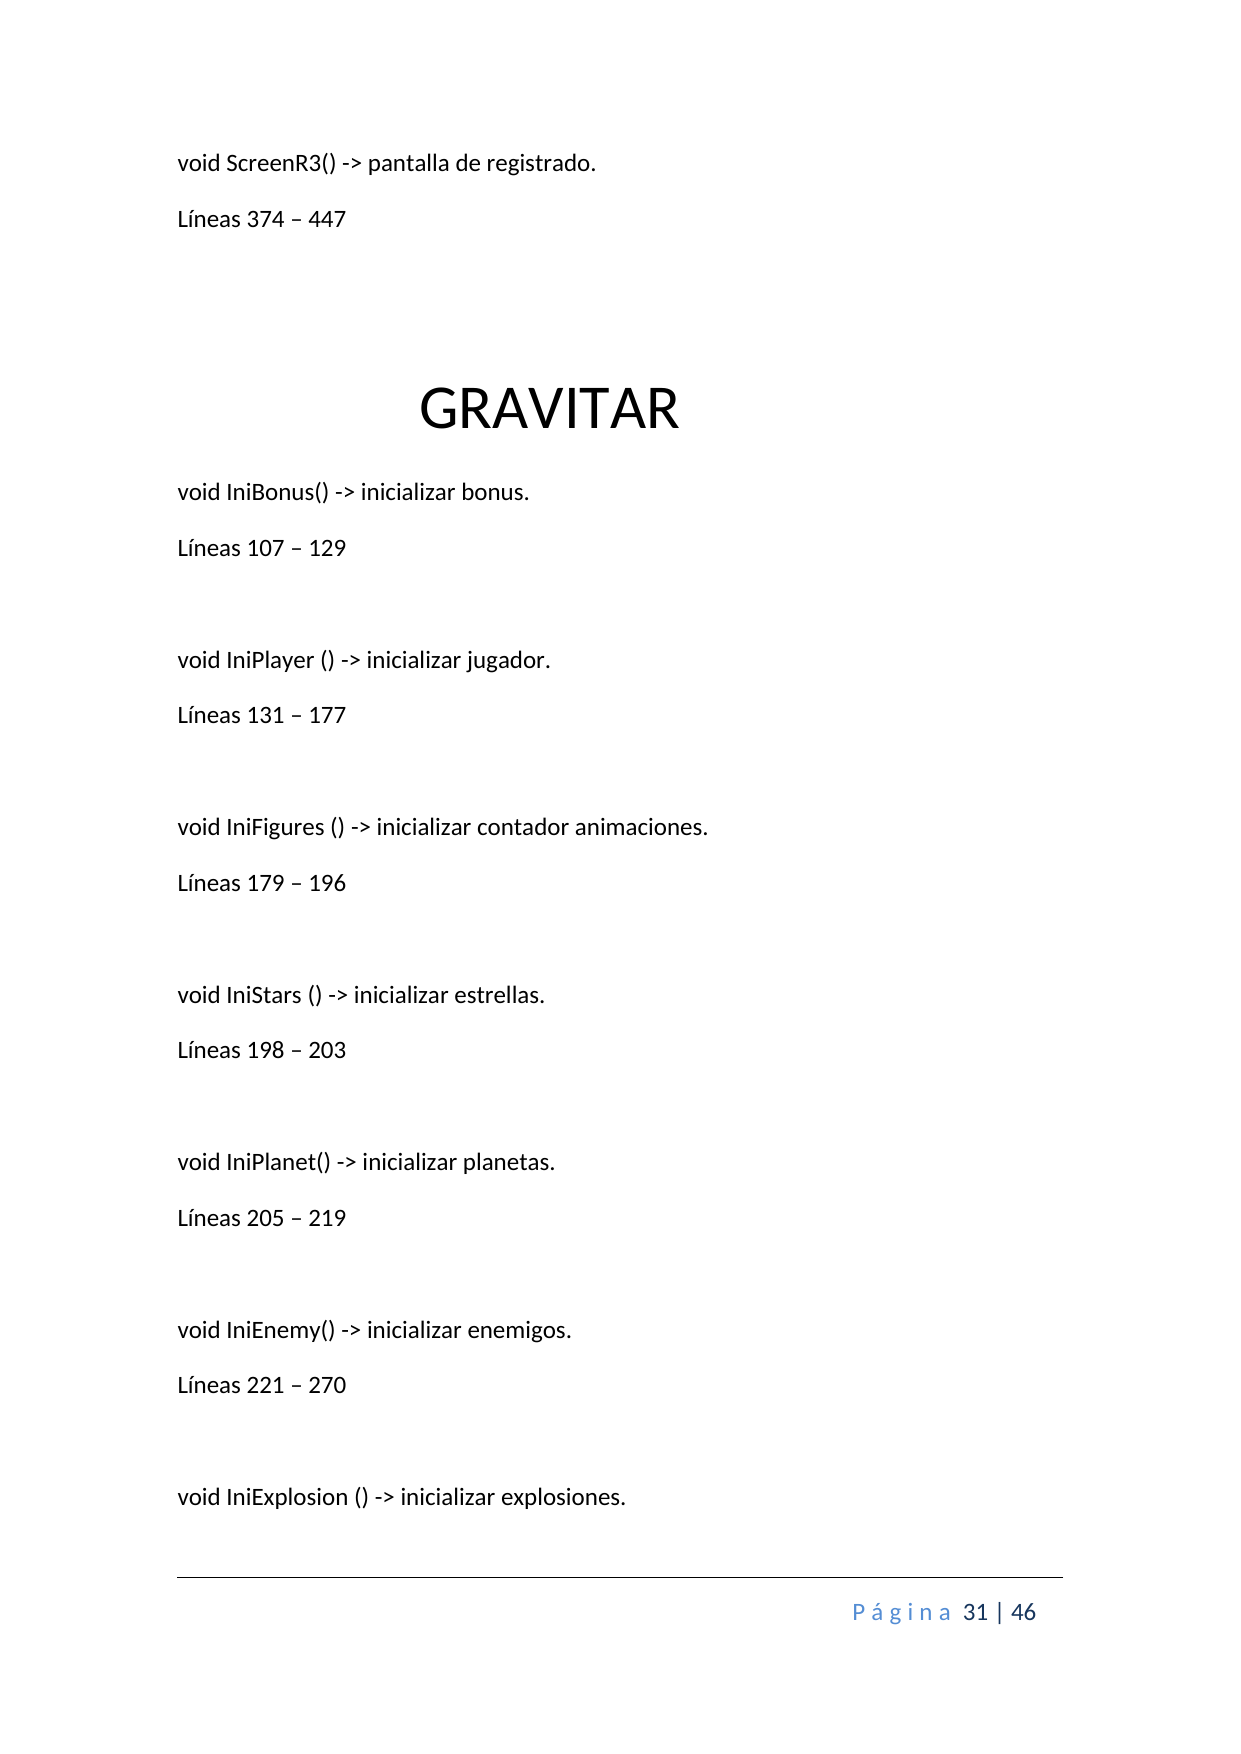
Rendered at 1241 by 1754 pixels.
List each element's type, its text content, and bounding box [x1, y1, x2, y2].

text void IniPlanet() -> inicializar planetas. [177, 1146, 1063, 1177]
text Líneas 107 – 129 [177, 532, 1063, 563]
text Líneas 205 – 219 [177, 1202, 1063, 1233]
text void IniStars () -> inicializar estrellas. [177, 979, 1063, 1009]
text Líneas 131 – 177 [177, 700, 1063, 730]
text void IniEnemy() -> inicializar enemigos. [177, 1314, 1063, 1344]
text Líneas 374 – 447 [177, 203, 1063, 234]
text void IniBonus() -> inicializar bonus. [177, 476, 1063, 507]
text Líneas 221 – 270 [177, 1370, 1063, 1400]
text void ScreenR3() -> pantalla de registrado. [177, 148, 1063, 178]
text void IniPlayer () -> inicializar jugador. [177, 644, 1063, 674]
text void IniExplosion () -> inicializar explosiones. [177, 1481, 1063, 1577]
text void IniFigures () -> inicializar contador animaciones. [177, 811, 1063, 842]
text Líneas 198 – 203 [177, 1035, 1063, 1065]
text Líneas 179 – 196 [177, 867, 1063, 898]
text GRAVITAR [177, 368, 1063, 444]
